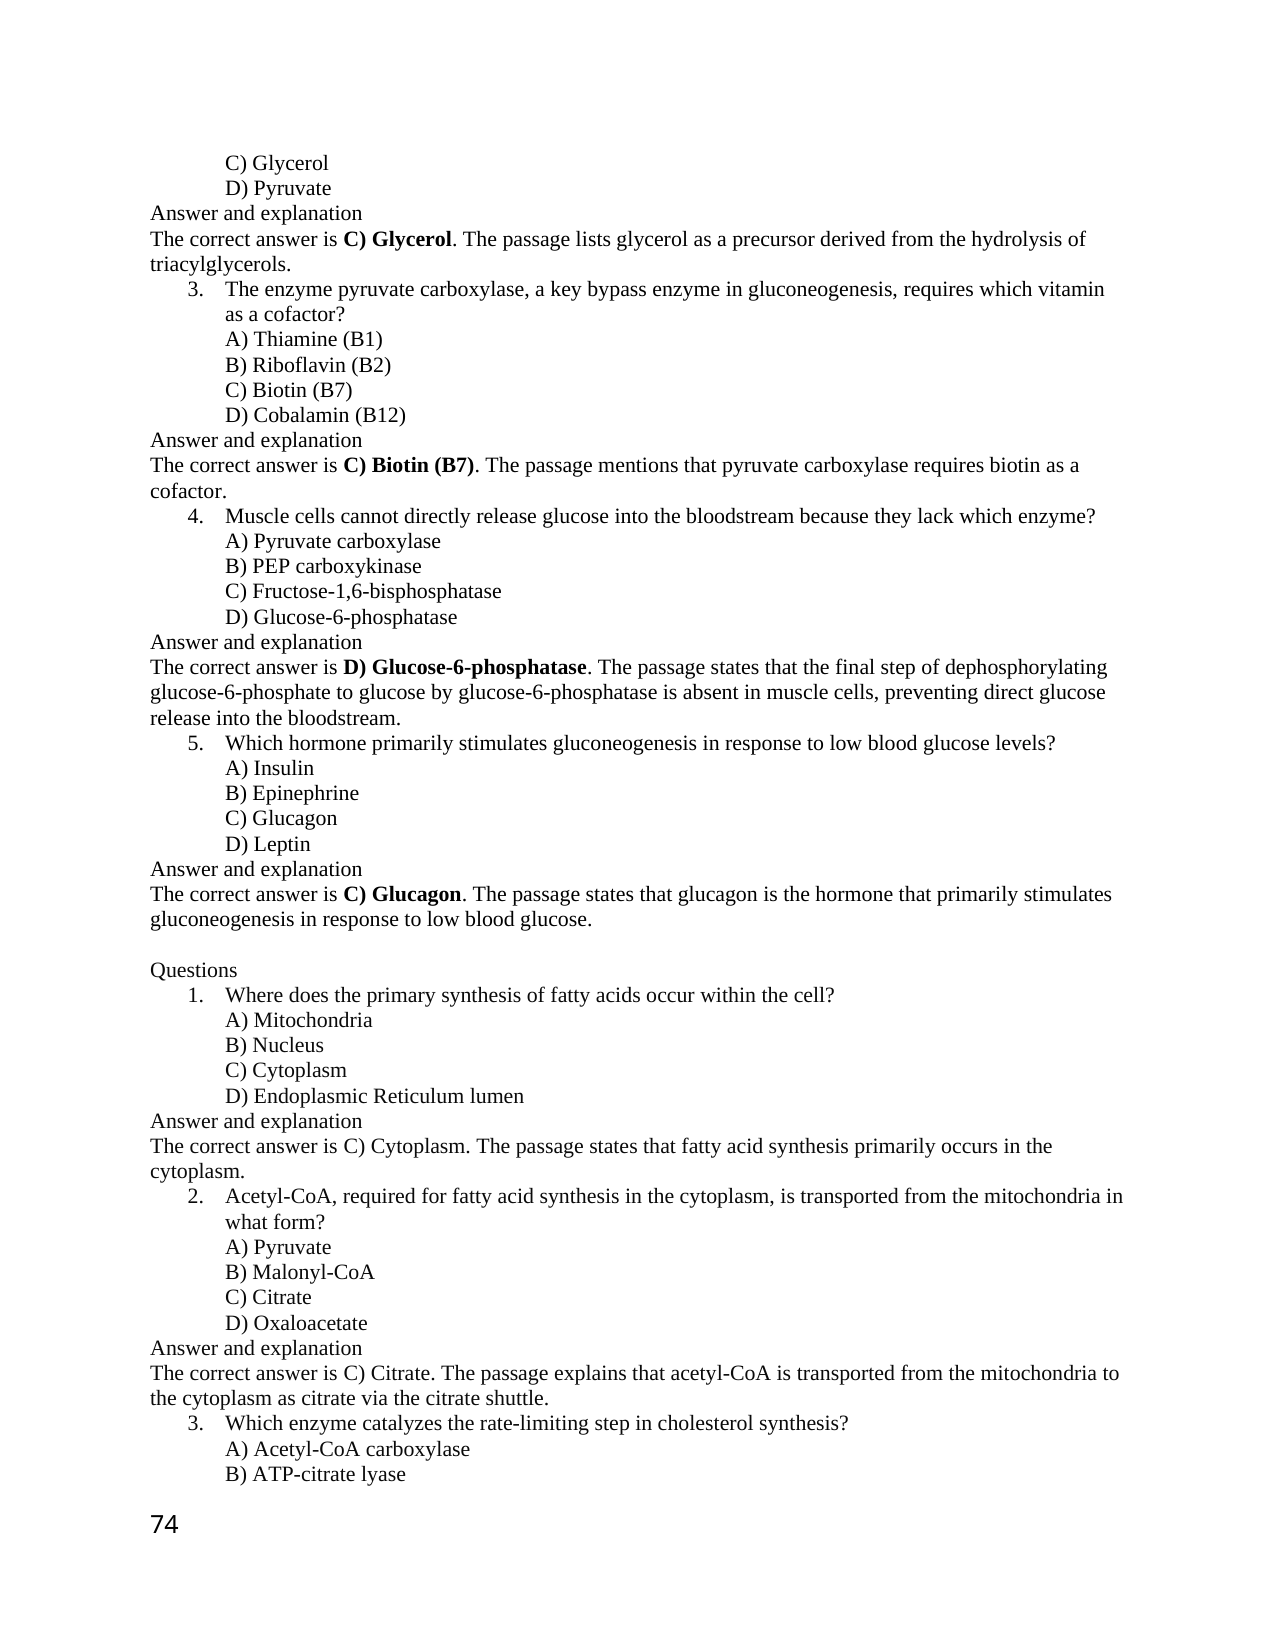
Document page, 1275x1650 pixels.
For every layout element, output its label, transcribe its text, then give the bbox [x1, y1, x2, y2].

list The enzyme pyruvate carboxylase, a key bypass enzyme in gluconeogenesis, requires which vitamin as a cofactor? A) Thiamine (B1) B) Riboflavin (B2) C) Biotin (B7) D) Cobalamin (B12) [187, 276, 1125, 427]
text Answer and explanation [150, 629, 1125, 654]
text The correct answer is C) Glycerol. The passage lists glycerol as a precursor derived from the hydrolysis of triacylglycerols. [150, 226, 1125, 276]
list Acetyl-CoA, required for fatty acid synthesis in the cytoplasm, is transported from the mitochondria in what form? A) Pyruvate B) Malonyl-CoA C) Citrate D) Oxaloacetate [187, 1183, 1125, 1335]
text Answer and explanation [150, 1108, 1125, 1133]
text Answer and explanation [150, 427, 1125, 452]
text Answer and explanation [150, 856, 1125, 881]
text Questions [150, 957, 1125, 982]
list Where does the primary synthesis of fatty acids occur within the cell? A) Mitochondria B) Nucleus C) Cytoplasm D) Endoplasmic Reticulum lumen [187, 982, 1125, 1108]
list Muscle cells cannot directly release glucose into the bloodstream because they lack which enzyme? A) Pyruvate carboxylase B) PEP carboxykinase C) Fructose-1,6-bisphosphatase D) Glucose-6-phosphatase [187, 503, 1125, 629]
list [187, 150, 1125, 200]
text The correct answer is C) Biotin (B7). The passage mentions that pyruvate carboxylase requires biotin as a cofactor. [150, 452, 1125, 503]
text The correct answer is C) Cytoplasm. The passage states that fatty acid synthesis primarily occurs in the cytoplasm. [150, 1133, 1125, 1183]
list Which hormone primarily stimulates gluconeogenesis in response to low blood glucose levels? A) Insulin B) Epinephrine C) Glucagon D) Leptin [187, 730, 1125, 856]
text Answer and explanation [150, 1335, 1125, 1360]
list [187, 1410, 1125, 1486]
text Answer and explanation [150, 200, 1125, 226]
text The correct answer is C) Glucagon. The passage states that glucagon is the hormone that primarily stimulates gluconeogenesis in response to low blood glucose. [150, 881, 1125, 931]
text The correct answer is C) Citrate. The passage explains that acetyl-CoA is transported from the mitochondria to the cytoplasm as citrate via the citrate shuttle. [150, 1360, 1125, 1410]
text The correct answer is D) Glucose-6-phosphatase. The passage states that the final step of dephosphorylating glucose-6-phosphate to glucose by glucose-6-phosphatase is absent in muscle cells, preventing direct glucose release into the bloodstream. [150, 654, 1125, 730]
